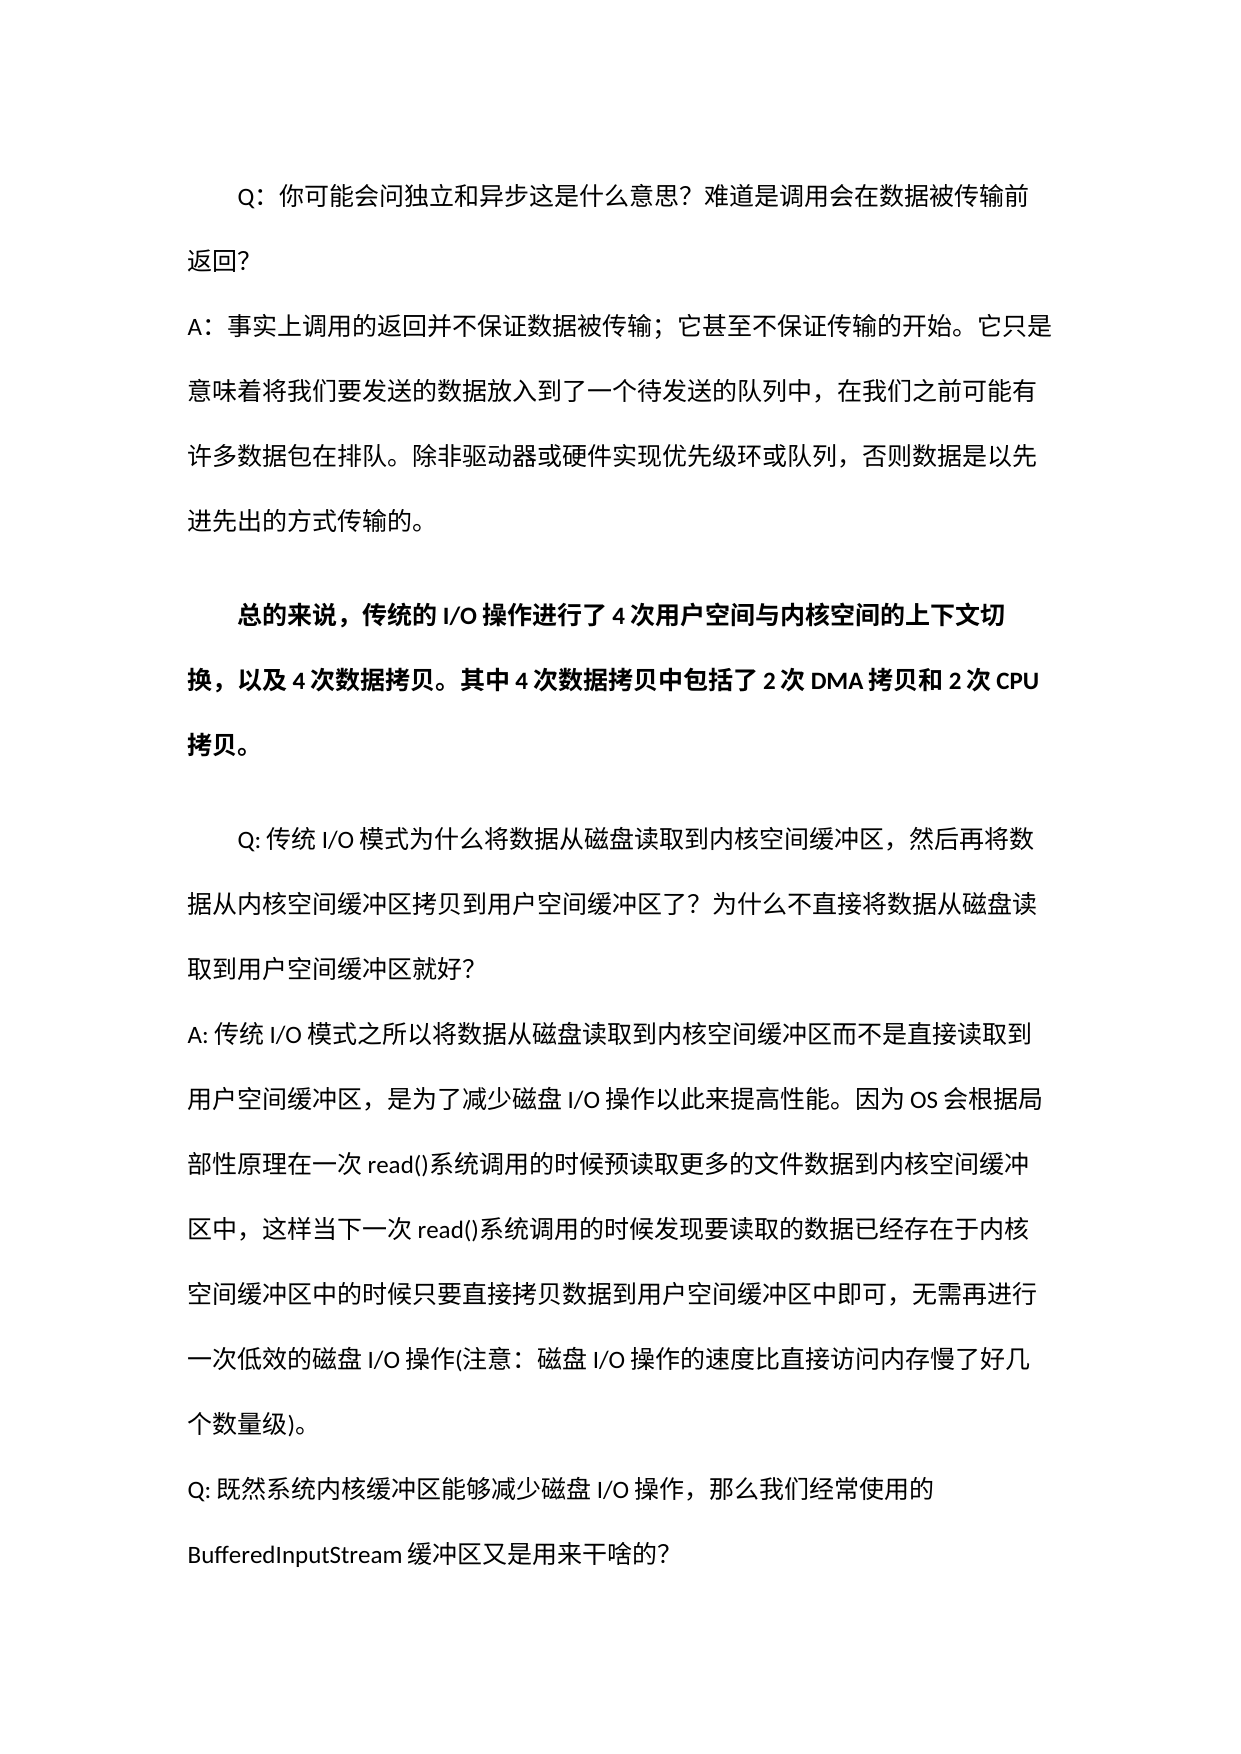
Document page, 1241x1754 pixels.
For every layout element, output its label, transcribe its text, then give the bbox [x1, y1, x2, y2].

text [187, 805, 1053, 1585]
text 总的来说，传统的I/O操作进行了4次用户空间与内核空间的上下文切换，以及4次数据拷贝。其中4次数据拷贝中包括了2次DMA拷贝和2次CPU拷贝。 [187, 581, 1053, 776]
text Q：你可能会问独立和异步这是什么意思？难道是调用会在数据被传输前返回？ A：事实上调用的返回并不保证数据被传输；它甚至不保证传输的开始。它只是意味着将我们要发送的数据放入到了一个待发送的队列中，在我们之前可能有许多数据包在排队。除非驱动器或硬件实现优先级环或队列，否则数据是以先进先出的方式传输的。 [187, 162, 1053, 552]
